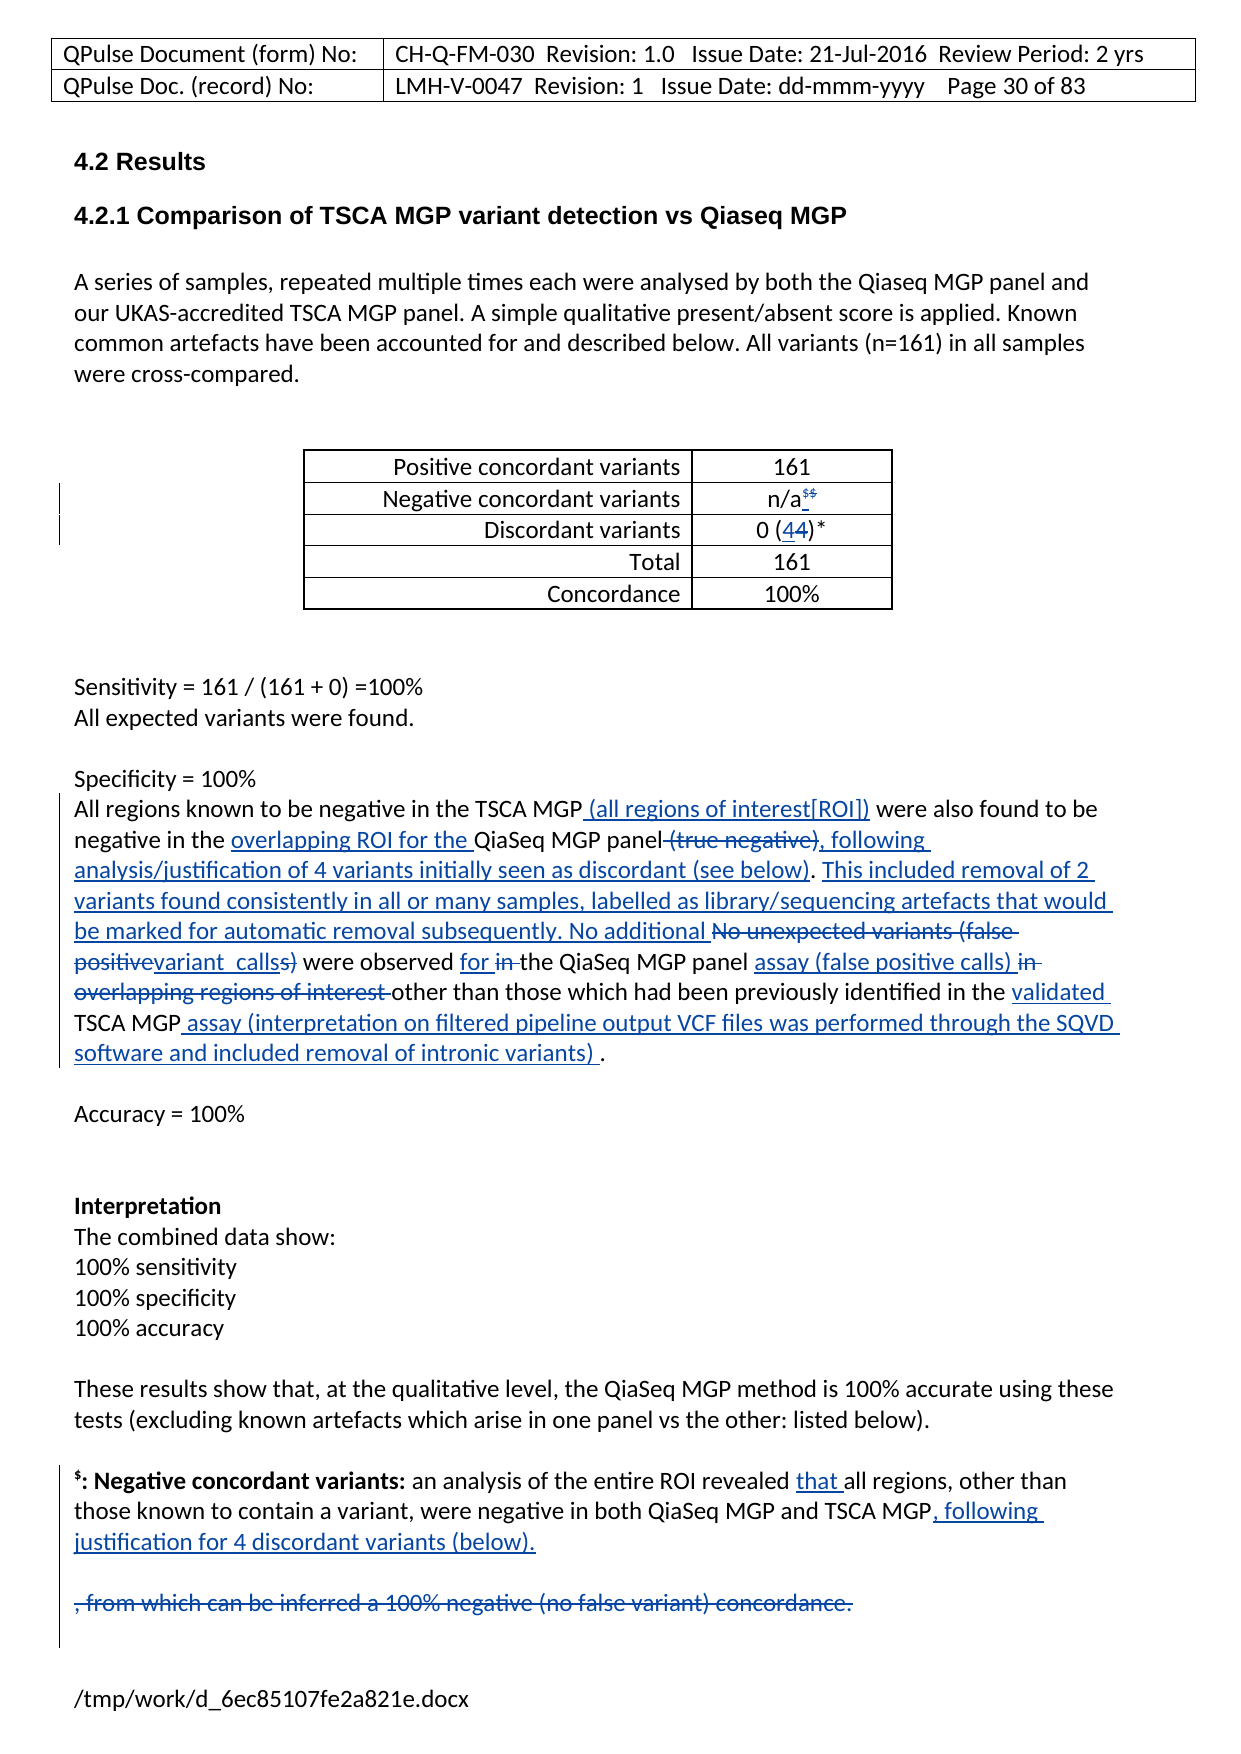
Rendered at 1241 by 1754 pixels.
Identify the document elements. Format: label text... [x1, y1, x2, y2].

text Specificity = 100% [74, 763, 1122, 793]
text 100% sensitivity [74, 1251, 1122, 1282]
table_header Positive concordant variants [305, 451, 691, 482]
table_cell Discordant variants [305, 515, 691, 545]
text 100% accuracy [74, 1312, 1122, 1343]
subtitle 4.2 Results [74, 147, 1122, 176]
text $: Negative concordant variants: an analysis of the entire ROI revealed all regions, other than those known to contain a variant, were negative in both QiaSeq MGP and TSCA MGP [74, 1465, 1122, 1556]
text The combined data show: [74, 1221, 1122, 1251]
text All regions known to be negative in the TSCA MGP were also found to be negative in the QiaSeq MGP panel. were observed the QiaSeq MGP panel other than those which had been previously identified in the TSCA MGP. [74, 793, 1122, 1068]
table_cell 0 ()* [693, 515, 891, 545]
subtitle 4.2.1 Comparison of TSCA MGP variant detection vs Qiaseq MGP [74, 201, 1122, 229]
table_cell 100% [693, 578, 891, 608]
table_cell Negative concordant variants [305, 483, 691, 513]
table_cell 161 [693, 546, 891, 577]
table_cell Total [305, 546, 691, 577]
text Accuracy = 100% [74, 1099, 1122, 1129]
table_header 161 [693, 451, 891, 482]
text A series of samples, repeated multiple times each were analysed by both the Qiaseq MGP panel and our UKAS-accredited TSCA MGP panel. A simple qualitative present/absent score is applied. Known common artefacts have been accounted for and described below. All variants (n=161) in all samples were cross-compared. [74, 266, 1122, 388]
text Interpretation [74, 1190, 1122, 1221]
table_cell n/a [693, 483, 891, 513]
text 100% specificity [74, 1282, 1122, 1312]
table_cell Concordance [305, 578, 691, 608]
text These results show that, at the qualitative level, the QiaSeq MGP method is 100% accurate using these tests (excluding known artefacts which arise in one panel vs the other: listed below). [74, 1373, 1122, 1434]
text All expected variants were found. [74, 702, 1122, 732]
text Sensitivity = 161 / (161 + 0) =100% [74, 671, 1122, 702]
